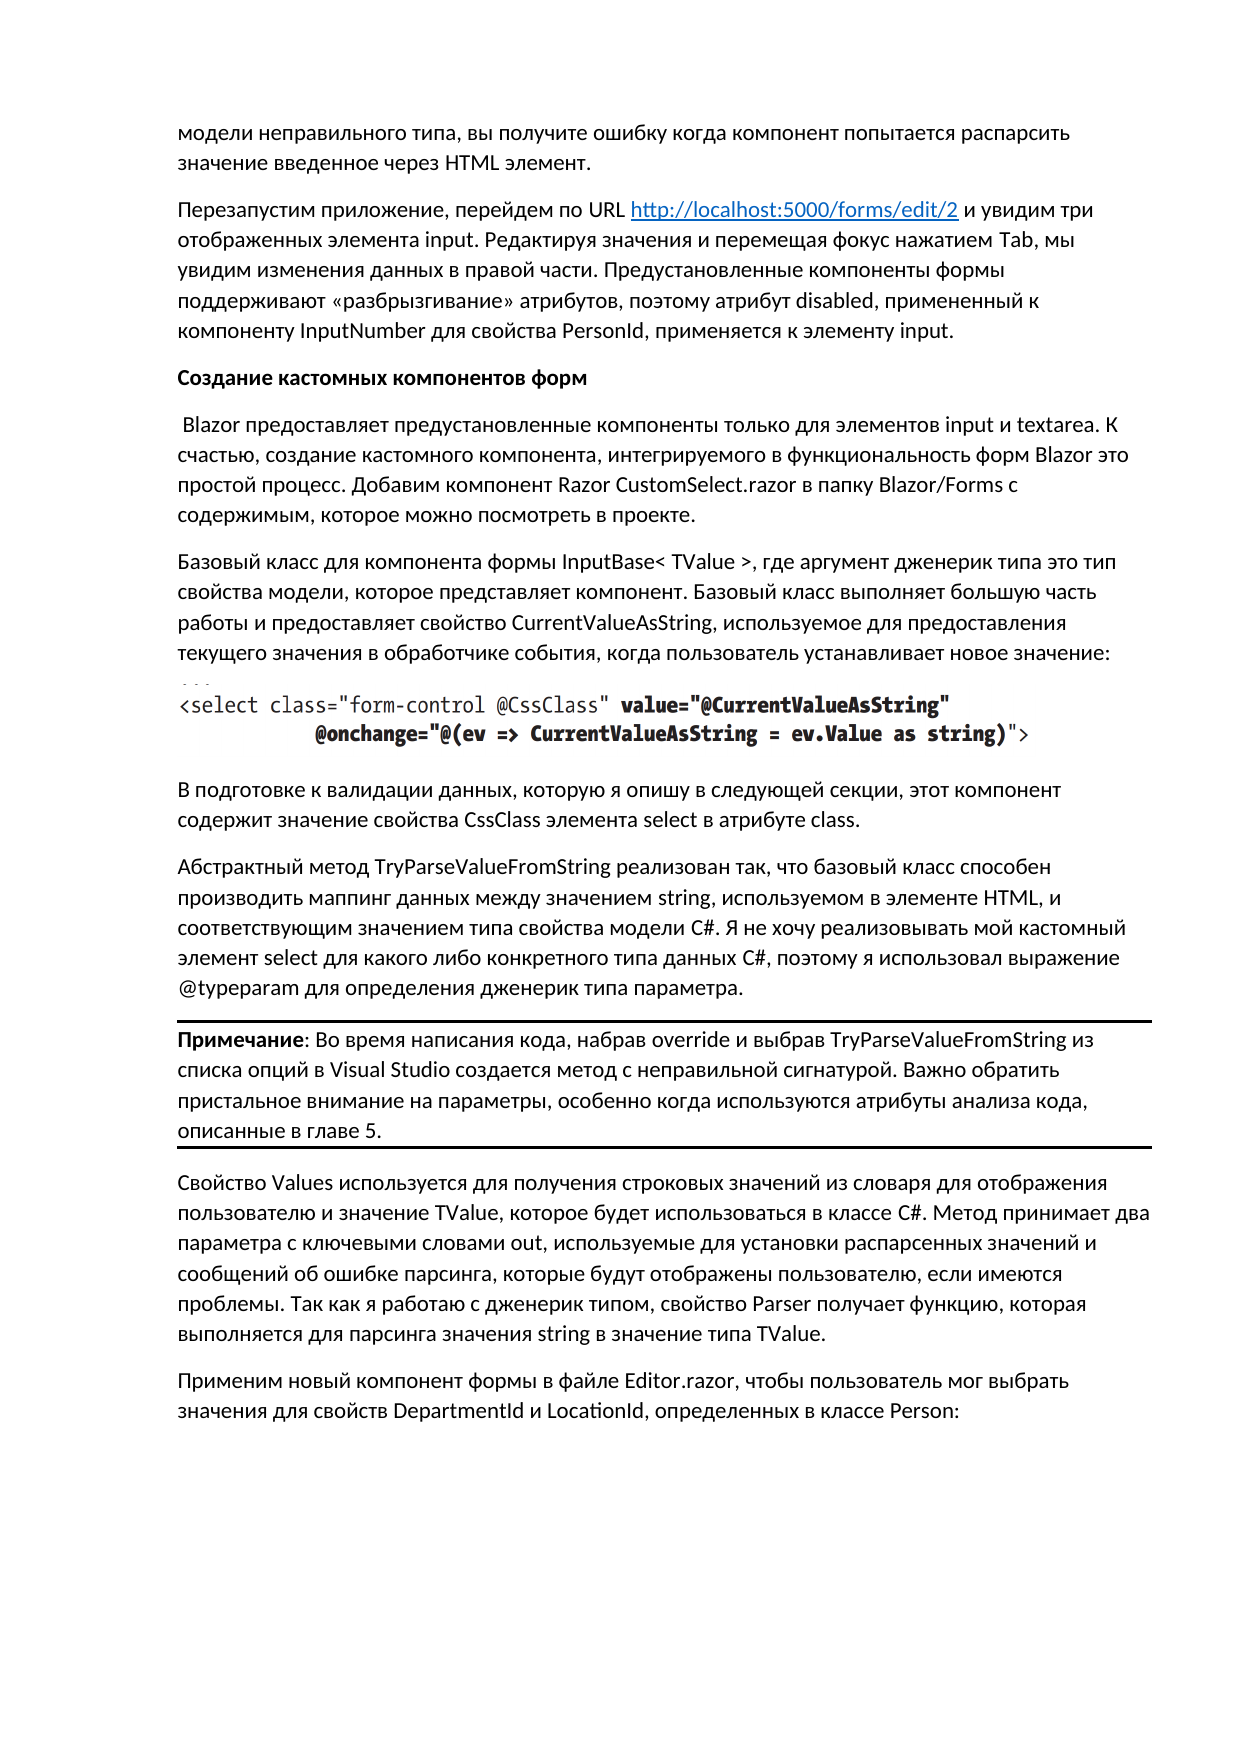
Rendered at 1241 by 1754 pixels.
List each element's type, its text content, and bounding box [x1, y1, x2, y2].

text Перезапустим приложение, перейдем по URL http://localhost:5000/forms/edit/2 и увидим три отображенных элемента input. Редактируя значения и перемещая фокус нажатием Tab, мы увидим изменения данных в правой части. Предустановленные компоненты формы поддерживают «разбрызгивание» атрибутов, поэтому атрибут disabled, примененный к компоненту InputNumber для свойства PersonId, применяется к элементу input. [177, 195, 1152, 344]
text Blazor предоставляет предустановленные компоненты только для элементов input и textarea. К счастью, создание кастомного компонента, интегрируемого в функциональность форм Blazor это простой процесс. Добавим компонент Razor CustomSelect.razor в папку Blazor/Forms с содержимым, которое можно посмотреть в проекте. [177, 410, 1152, 528]
picture [177, 684, 1036, 757]
text В подготовке к валидации данных, которую я опишу в следующей секции, этот компонент содержит значение свойства CssClass элемента select в атрибуте class. [177, 775, 1152, 834]
text Базовый класс для компонента формы InputBase< TValue >, где аргумент дженерик типа это тип свойства модели, которое представляет компонент. Базовый класс выполняет большую часть работы и предоставляет свойство CurrentValueAsString, используемое для предоставления текущего значения в обработчике события, когда пользователь устанавливает новое значение: [177, 547, 1152, 666]
text Примечание: Во время написания кода, набрав override и выбрав TryParseValueFromString из списка опций в Visual Studio создается метод с неправильной сигнатурой. Важно обратить пристальное внимание на параметры, особенно когда используются атрибуты анализа кода, описанные в главе 5. [177, 1023, 1152, 1146]
text Применим новый компонент формы в файле Editor.razor, чтобы пользователь мог выбрать значения для свойств DepartmentId и LocationId, определенных в классе Person: [177, 1366, 1152, 1424]
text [177, 118, 1152, 176]
text Создание кастомных компонентов форм [177, 363, 1152, 391]
text Свойство Values используется для получения строковых значений из словаря для отображения пользователю и значение TValue, которое будет использоваться в классе C#. Метод принимает два параметра с ключевыми словами out, используемые для установки распарсенных значений и сообщений об ошибке парсинга, которые будут отображены пользователю, если имеются проблемы. Так как я работаю с дженерик типом, свойство Parser получает функцию, которая выполняется для парсинга значения string в значение типа TValue. [177, 1168, 1152, 1347]
text Абстрактный метод TryParseValueFromString реализован так, что базовый класс способен производить маппинг данных между значением string, используемом в элементе HTML, и соответствующим значением типа свойства модели C#. Я не хочу реализовывать мой кастомный элемент select для какого либо конкретного типа данных C#, поэтому я использовал выражение @typeparam для определения дженерик типа параметра. [177, 852, 1152, 1001]
